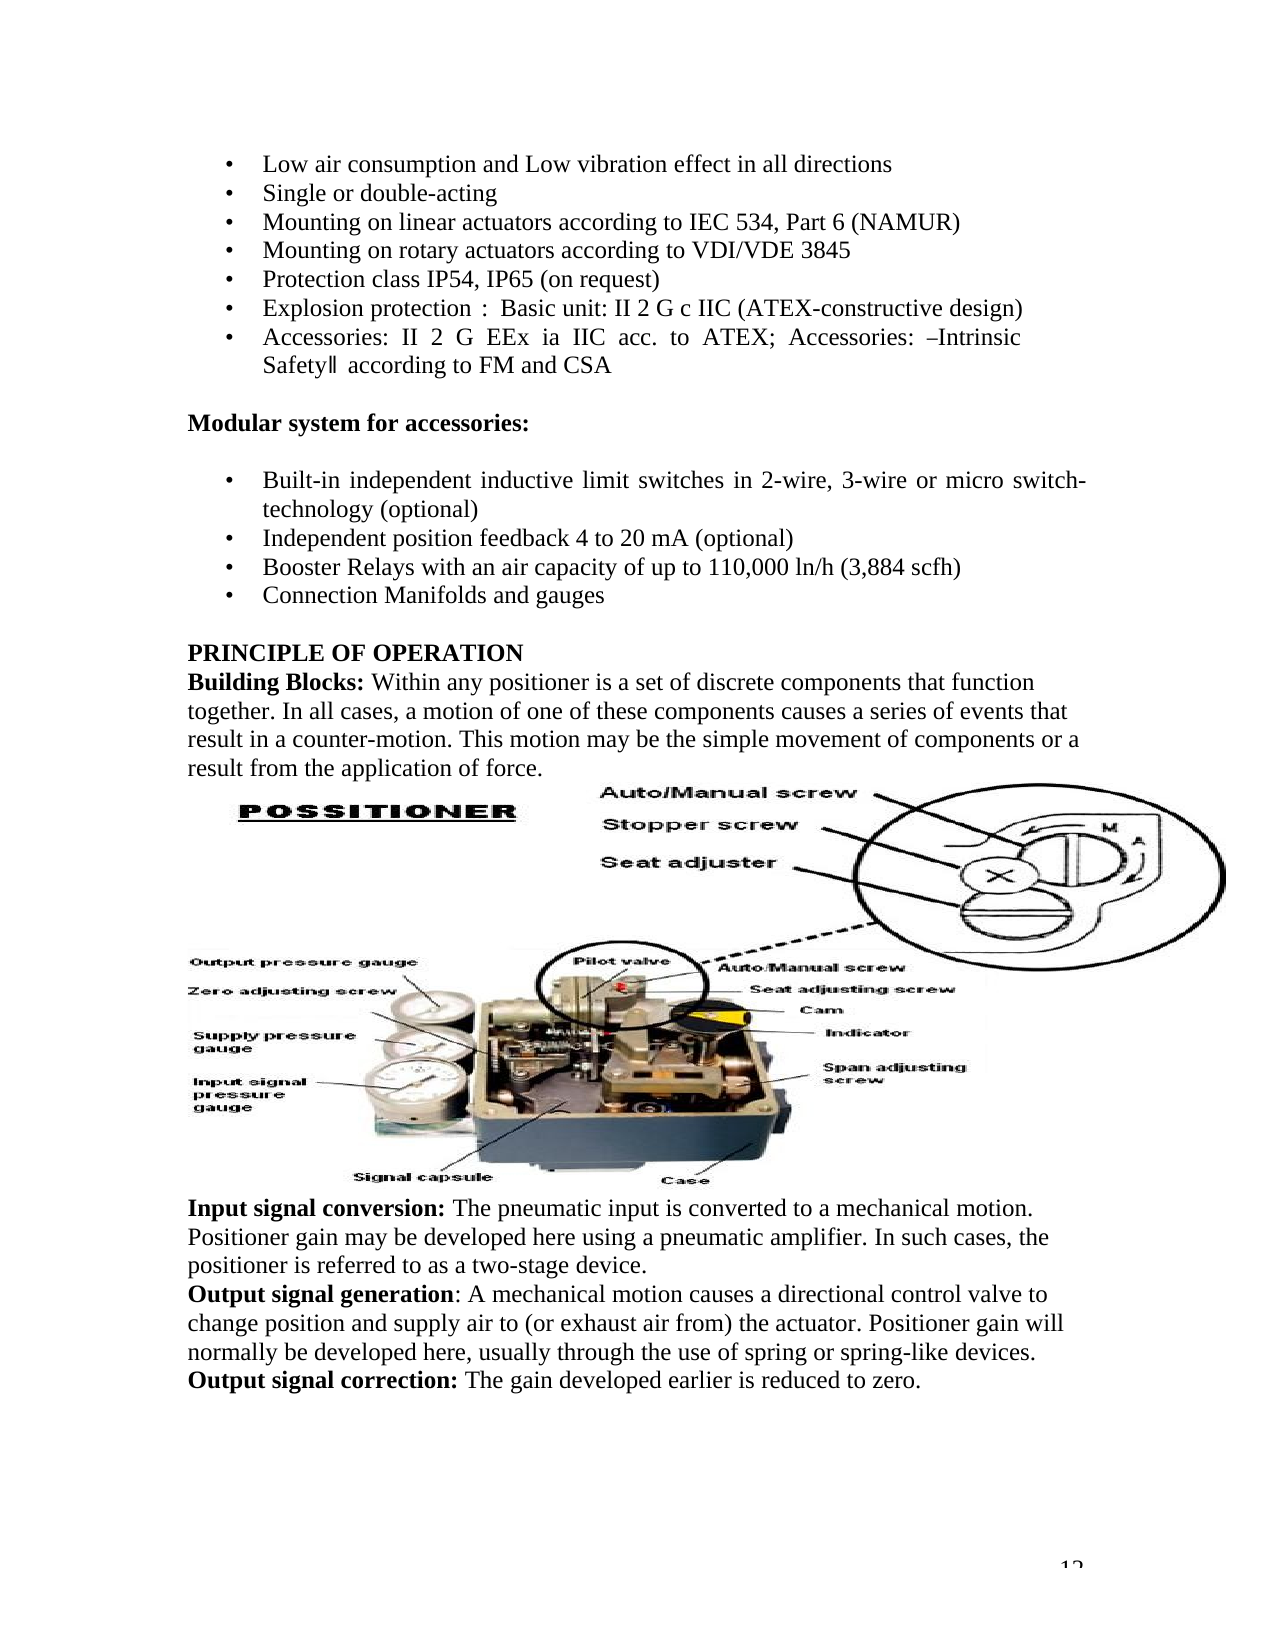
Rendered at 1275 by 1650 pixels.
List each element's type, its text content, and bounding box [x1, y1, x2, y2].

list Mounting on linear actuators according to IEC 534, Part 6 (NAMUR) [225, 207, 1269, 235]
list Built-in independent inductive limit switches in 2-wire, 3-wire or micro switch- technology (optional) [225, 466, 1088, 523]
list Accessories: II 2 G EEx ia IIC acc. to ATEX; Accessories: ―Intrinsic Safety‖ according to FM and CSA [225, 322, 1087, 379]
text Output signal generation: A mechanical motion causes a directional control valve to change position and supply air to (or exhaust air from) the actuator. Positioner gain will normally be developed here, usually through the use of spring or spring-like devices. [187, 1279, 1066, 1366]
picture [187, 782, 1226, 1193]
list Independent position feedback 4 to 20 mA (optional) [225, 523, 1269, 552]
list Protection class IP54, IP65 (on request) [225, 264, 1269, 293]
text Building Blocks: Within any positioner is a set of discrete components that function together. In all cases, a motion of one of these components causes a series of events that result in a counter-motion. This motion may be the simple movement of components or a result from the application of force. [187, 667, 1082, 782]
list Explosion protection : Basic unit: II 2 G c IIC (ATEX-constructive design) [225, 293, 1269, 322]
list Low air consumption and Low vibration effect in all directions [225, 149, 1269, 178]
subtitle Modular system for accessories: [187, 408, 1269, 437]
text Output signal correction: The gain developed earlier is reduced to zero. [187, 1366, 1269, 1394]
list Single or double-acting [225, 178, 1269, 207]
list Booster Relays with an air capacity of up to 110,000 ln/h (3,884 scfh) [225, 552, 1269, 581]
list Mounting on rotary actuators according to VDI/VDE 3845 [225, 235, 1269, 264]
subtitle PRINCIPLE OF OPERATION [187, 638, 1269, 667]
text Input signal conversion: The pneumatic input is converted to a mechanical motion. Positioner gain may be developed here using a pneumatic amplifier. In such cases, the positioner is referred to as a two-stage device. [187, 1193, 1049, 1279]
list Connection Manifolds and gauges [225, 581, 1269, 609]
